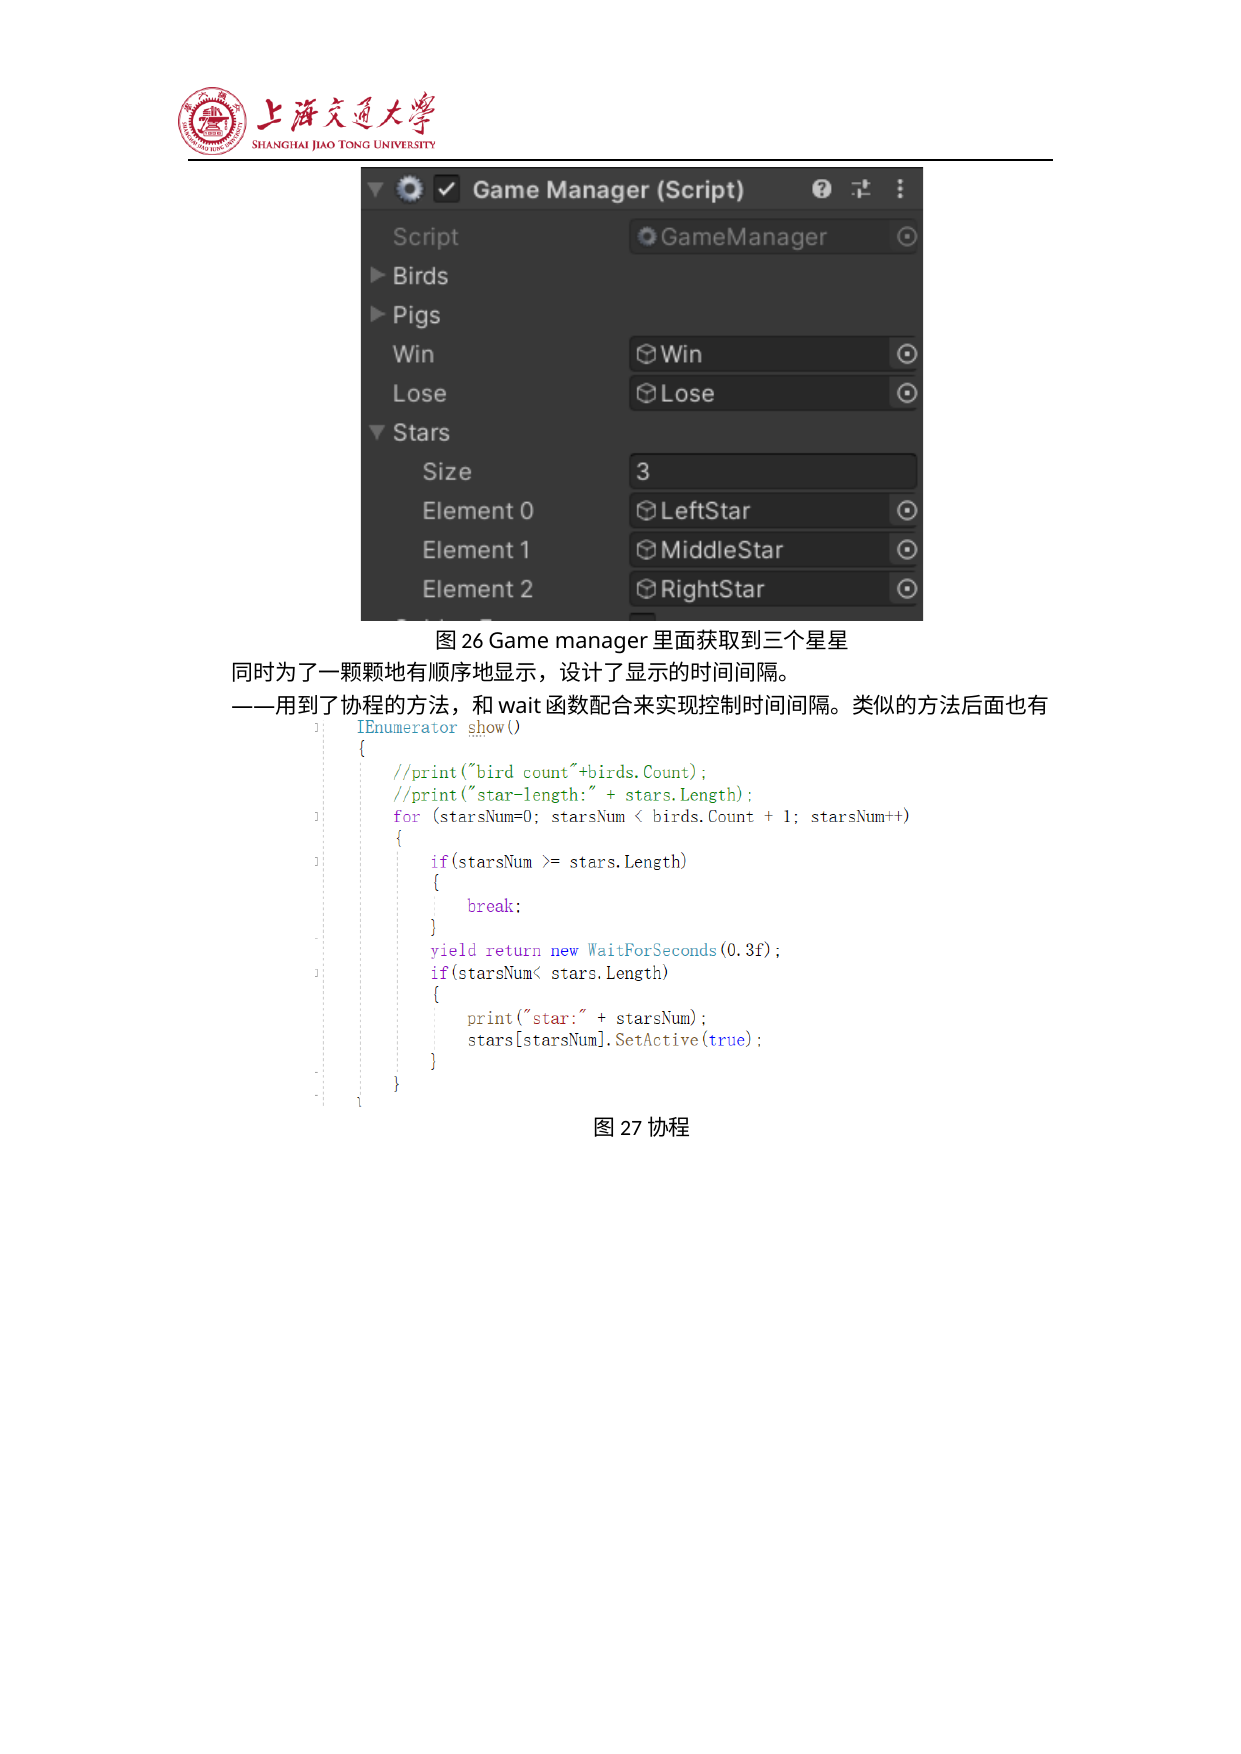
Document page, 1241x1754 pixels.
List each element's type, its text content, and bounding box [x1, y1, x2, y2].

picture [178, 87, 436, 155]
picture [315, 720, 969, 1107]
text 同时为了一颗颗地有顺序地显示，设计了显示的时间间隔。 [187, 655, 1053, 687]
text 图27 协程 [187, 1110, 1053, 1142]
picture [360, 167, 924, 621]
text 图26 Game manager里面获取到三个星星 [187, 622, 1053, 655]
text ——用到了协程的方法，和wait函数配合来实现控制时间间隔。类似的方法后面也有 [187, 687, 1053, 720]
